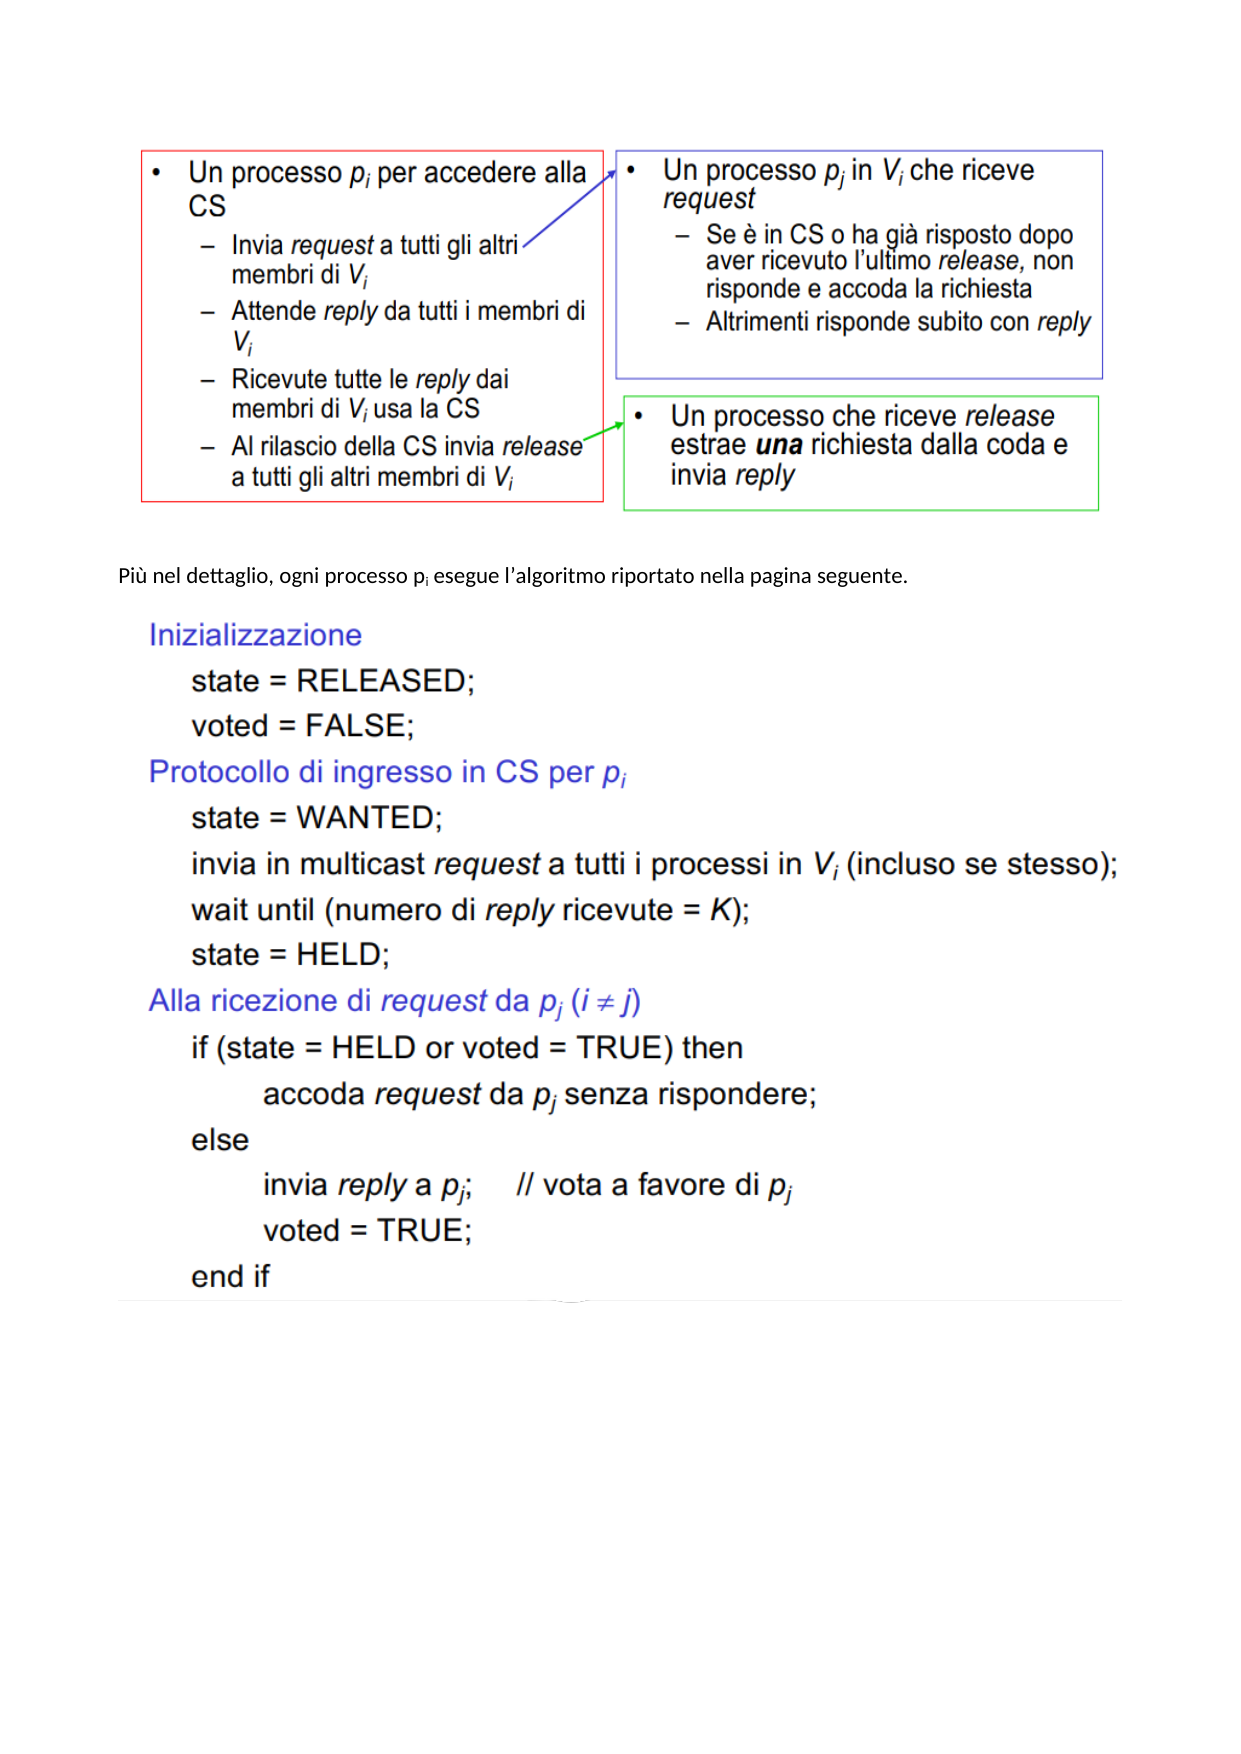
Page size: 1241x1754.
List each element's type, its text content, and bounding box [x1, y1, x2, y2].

text Più nel dettaglio, ogni processo pi esegue l’algoritmo riportato nella pagina seguente. [118, 531, 1122, 589]
picture [118, 147, 1123, 513]
picture [118, 608, 1123, 1304]
